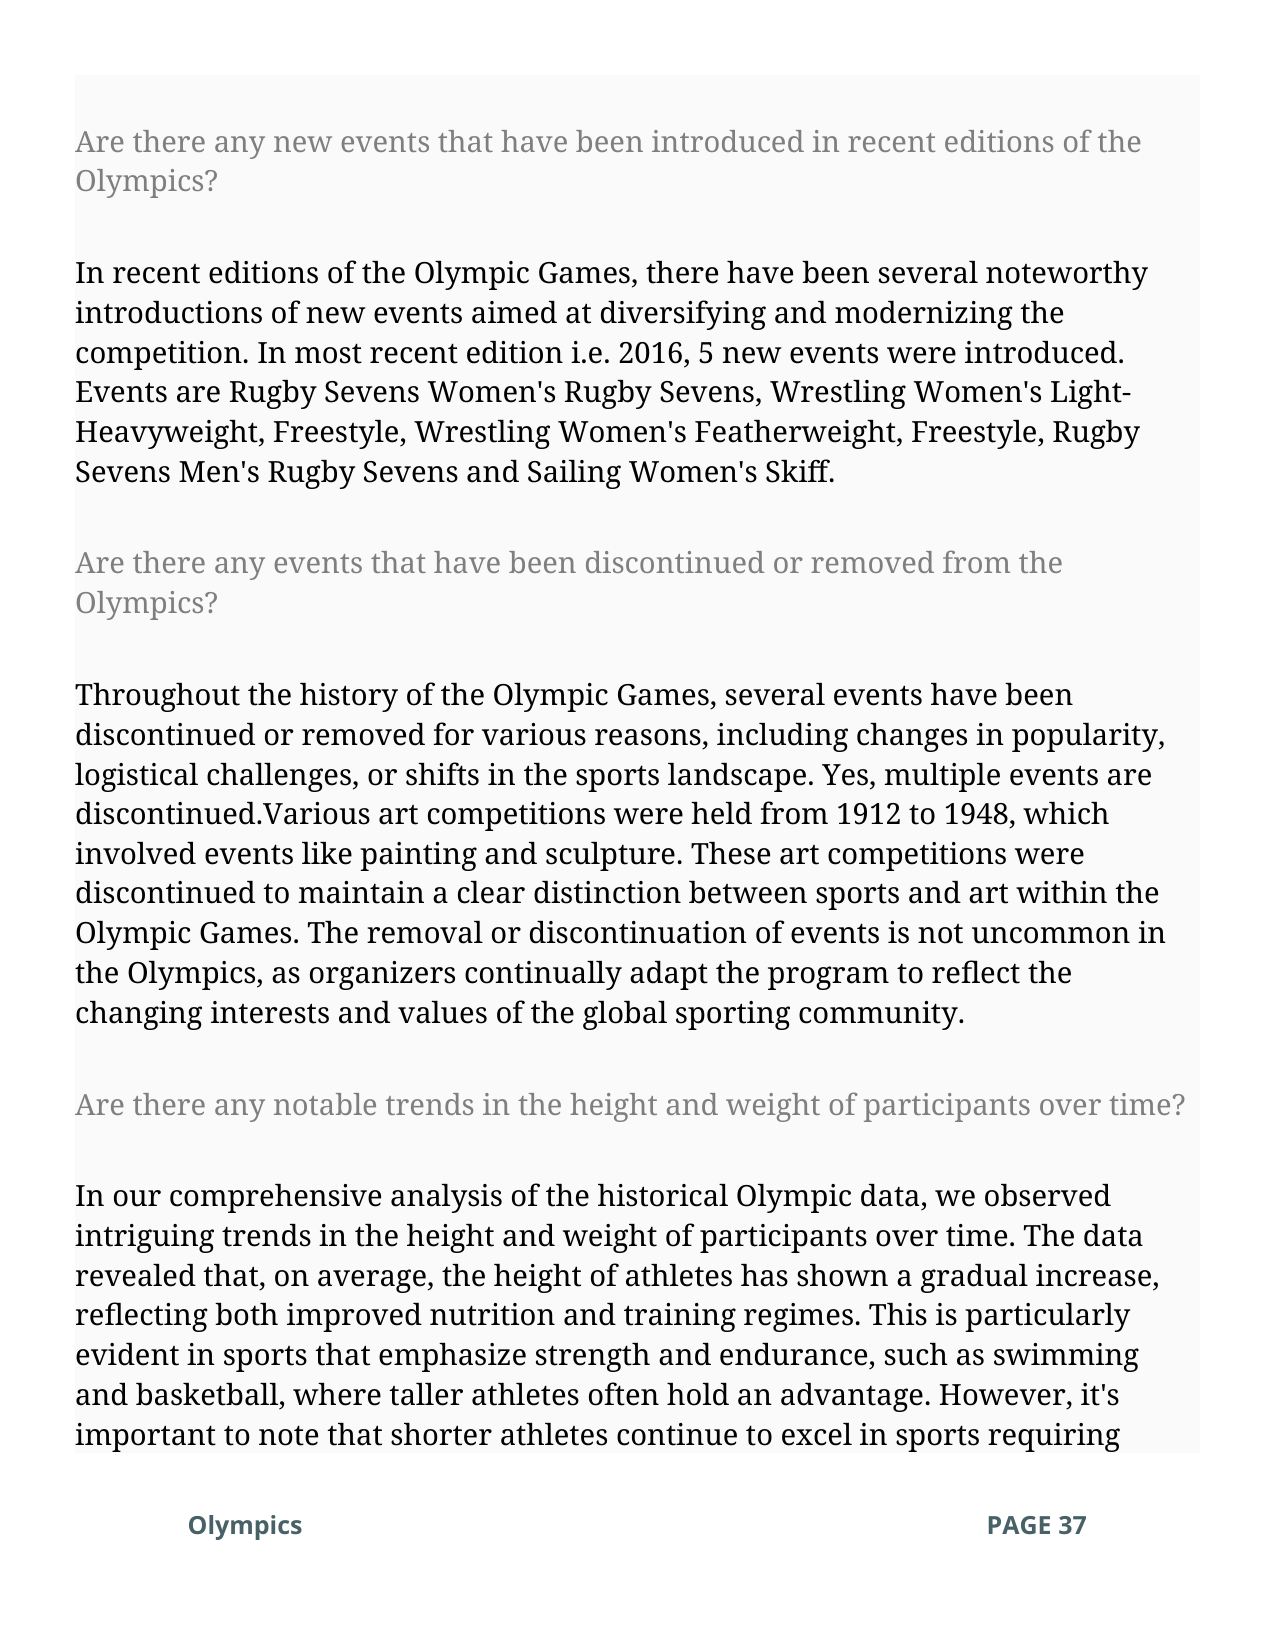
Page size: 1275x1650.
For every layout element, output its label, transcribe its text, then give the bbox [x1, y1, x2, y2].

text Throughout the history of the Olympic Games, several events have been discontinued or removed for various reasons, including changes in popularity, logistical challenges, or shifts in the sports landscape. Yes, multiple events are discontinued.Various art competitions were held from 1912 to 1948, which involved events like painting and sculpture. These art competitions were discontinued to maintain a clear distinction between sports and art within the Olympic Games. The removal or discontinuation of events is not uncommon in the Olympics, as organizers continually adapt the program to reflect the changing interests and values of the global sporting community. [75, 674, 1200, 1032]
text Are there any new events that have been introduced in recent editions of the Olympics? [75, 121, 1200, 200]
text Are there any notable trends in the height and weight of participants over time? [75, 1084, 1200, 1123]
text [75, 1176, 1200, 1453]
text In recent editions of the Olympic Games, there have been several noteworthy introductions of new events aimed at diversifying and modernizing the competition. In most recent edition i.e. 2016, 5 new events were introduced. Events are Rugby Sevens Women's Rugby Sevens, Wrestling Women's Light-Heavyweight, Freestyle, Wrestling Women's Featherweight, Freestyle, Rugby Sevens Men's Rugby Sevens and Sailing Women's Skiff. [75, 252, 1200, 491]
text Are there any events that have been discontinued or removed from the Olympics? [75, 543, 1200, 622]
